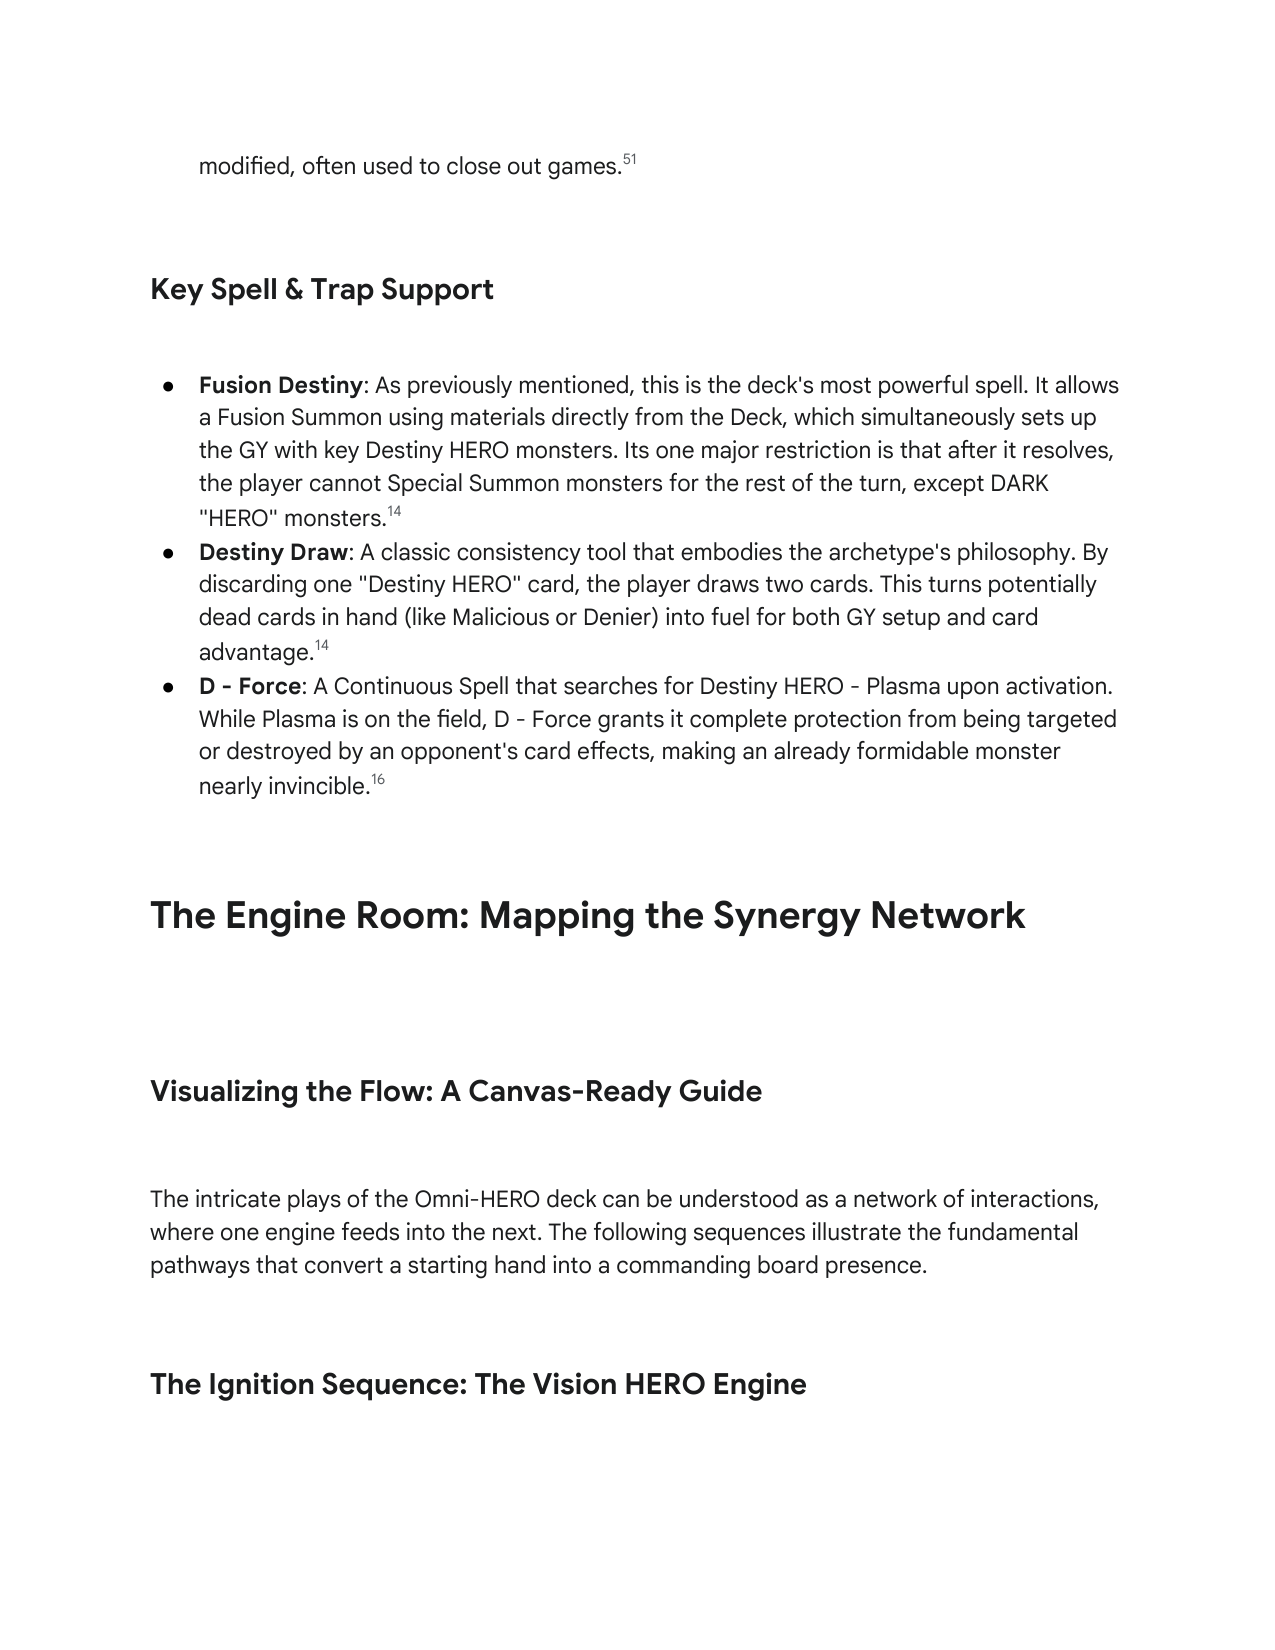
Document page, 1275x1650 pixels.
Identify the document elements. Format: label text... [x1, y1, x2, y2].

subtitle Key Spell & Trap Support [150, 271, 1125, 308]
subtitle The Ignition Sequence: The Vision HERO Engine [150, 1366, 1125, 1403]
subtitle The Engine Room: Mapping the Synergy Network [150, 892, 1125, 939]
list D - Force: A Continuous Spell that searches for Destiny HERO - Plasma upon activation. While Plasma is on the field, D - Force grants it complete protection from being targeted or destroyed by an opponent's card effects, making an already formidable monster nearly invincible.16 [161, 672, 1125, 802]
subtitle Visualizing the Flow: A Canvas-Ready Guide [150, 1073, 1125, 1110]
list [161, 150, 1125, 181]
list Destiny Draw: A classic consistency tool that embodies the archetype's philosophy. By discarding one "Destiny HERO" card, the player draws two cards. This turns potentially dead cards in hand (like Malicious or Denier) into fuel for both GY setup and card advantage.14 [161, 538, 1125, 668]
text The intricate plays of the Omni-HERO deck can be understood as a network of interactions, where one engine feeds into the next. The following sequences illustrate the fundamental pathways that convert a starting hand into a commanding board presence. [150, 1185, 1125, 1279]
list Fusion Destiny: As previously mentioned, this is the deck's most powerful spell. It allows a Fusion Summon using materials directly from the Deck, which simultaneously sets up the GY with key Destiny HERO monsters. Its one major restriction is that after it resolves, the player cannot Special Summon monsters for the rest of the turn, except DARK "HERO" monsters.14 [161, 371, 1125, 533]
